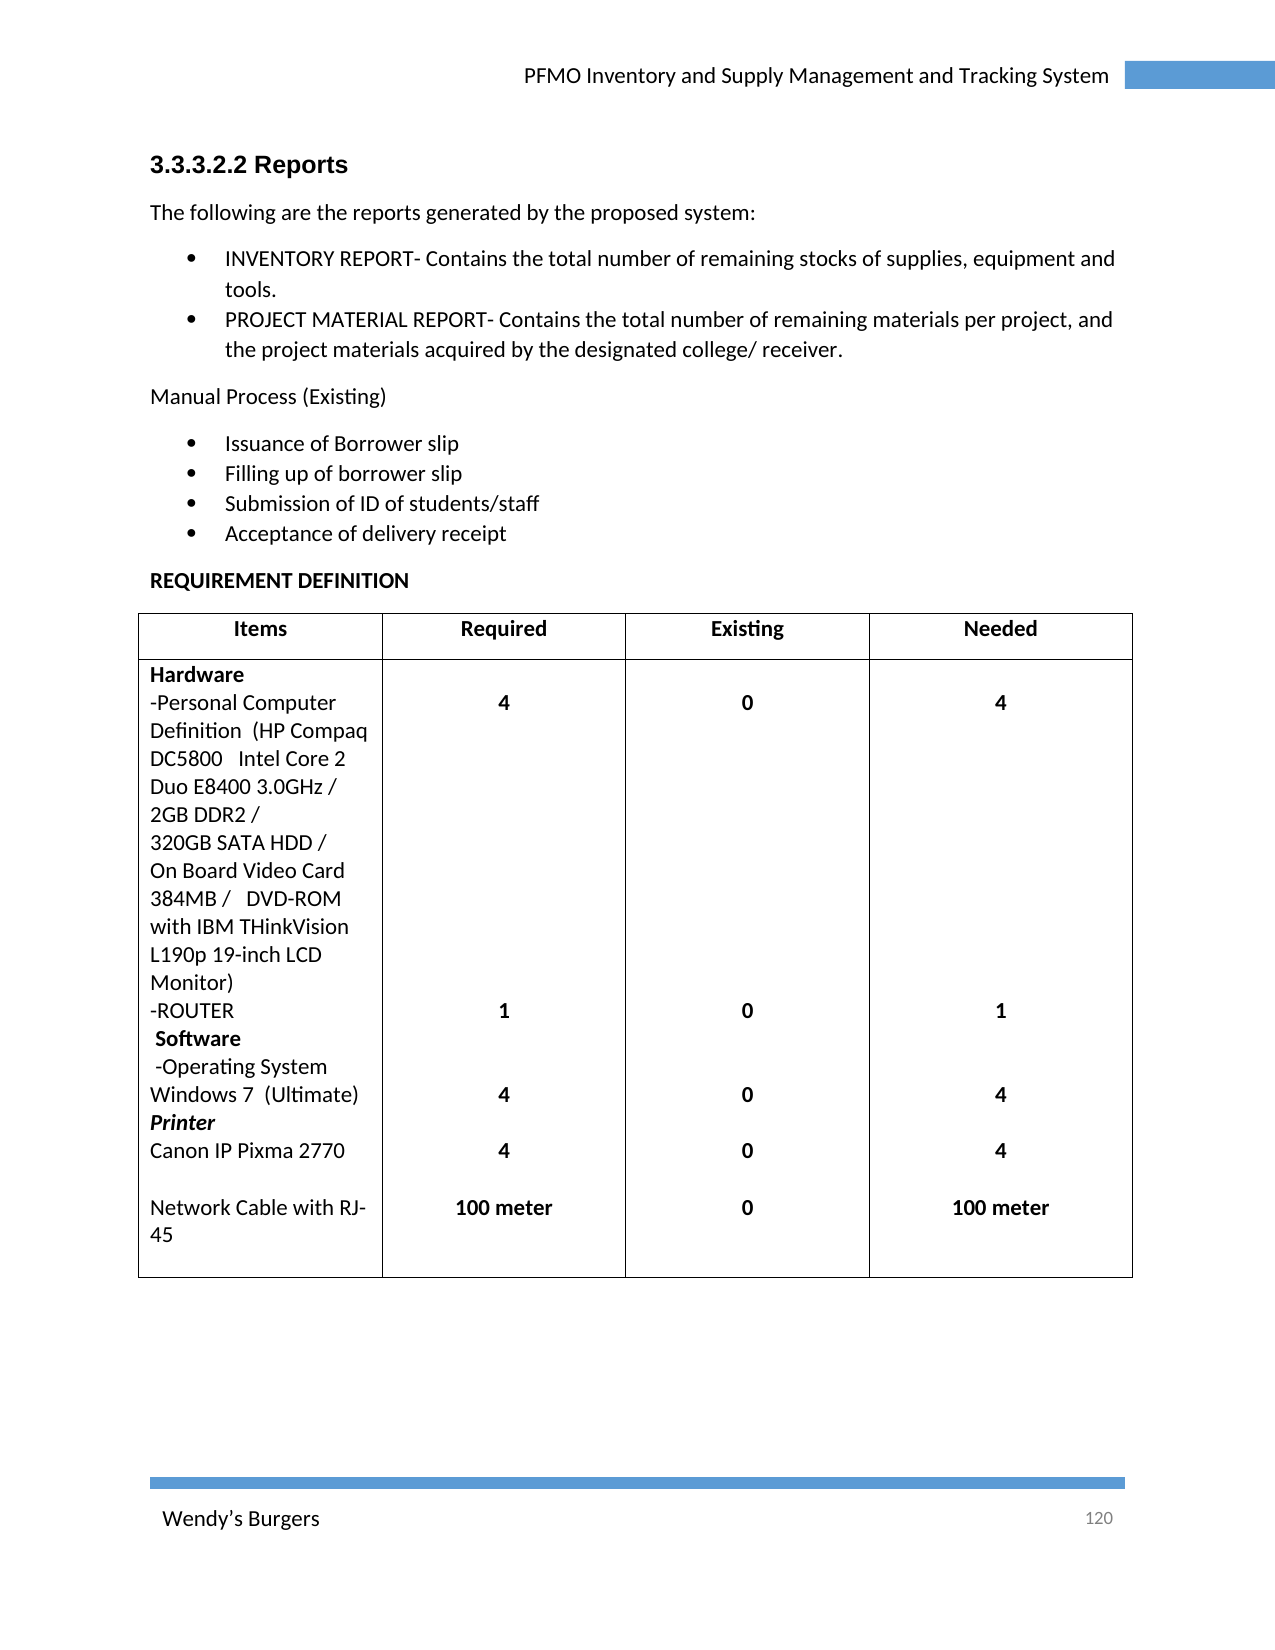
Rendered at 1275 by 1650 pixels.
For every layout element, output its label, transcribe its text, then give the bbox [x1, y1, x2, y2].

list PROJECT MATERIAL REPORT- Contains the total number of remaining materials per project, and the project materials acquired by the designated college/ receiver. [187, 305, 1125, 363]
list Filling up of borrower slip [187, 459, 1125, 487]
table_cell 0 0 0 0 0 [626, 660, 869, 1277]
list Issuance of Borrower slip [187, 429, 1125, 457]
table_header Needed [870, 614, 1132, 659]
list INVENTORY REPORT- Contains the total number of remaining stocks of supplies, equipment and tools. [187, 244, 1125, 303]
list Submission of ID of students/staff [187, 489, 1125, 517]
table_cell 4 1 4 4 100 meter [870, 660, 1132, 1277]
table_header Items [139, 614, 382, 659]
text REQUIREMENT DEFINITION [150, 566, 1125, 594]
table_cell 4 1 4 4 100 meter [383, 660, 625, 1277]
list 3.3.3.2.2 Reports [150, 150, 1125, 179]
table_header Existing [626, 614, 869, 659]
table_header Required [383, 614, 625, 659]
list Acceptance of delivery receipt [187, 519, 1125, 548]
text Manual Process (Existing) [150, 382, 1125, 410]
table_cell Hardware -Personal Computer Definition (HP Compaq DC5800 Intel Core 2 Duo E8400 3.0GHz / 2GB DDR2 / 320GB SATA HDD / On Board Video Card 384MB / DVD-ROM with IBM THinkVision L190p 19-inch LCD Monitor) -ROUTER Software -Operating System Windows 7 (Ultimate) Printer Canon IP Pixma 2770 Network Cable with RJ-45 [139, 660, 382, 1277]
text The following are the reports generated by the proposed system: [150, 198, 1125, 226]
